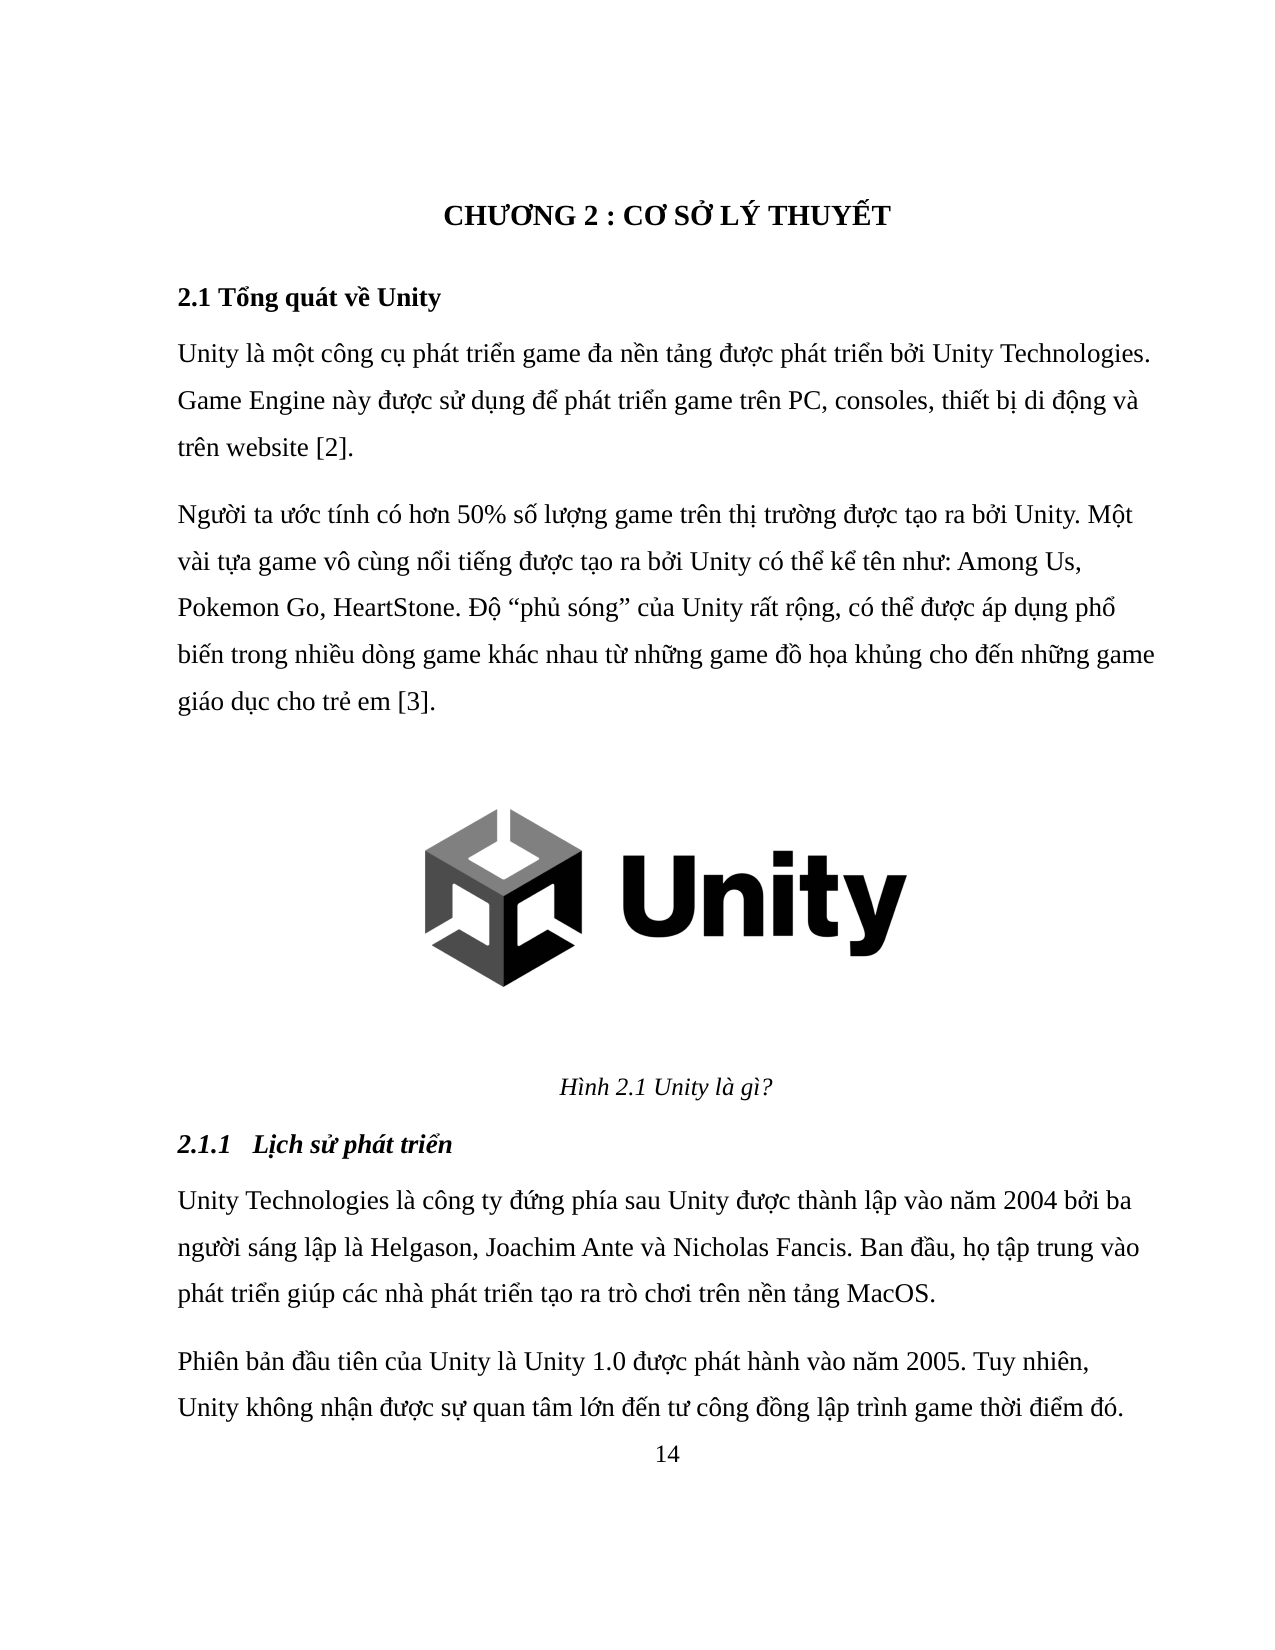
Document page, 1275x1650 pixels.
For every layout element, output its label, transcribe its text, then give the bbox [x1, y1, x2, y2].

text Unity Technologies là công ty đứng phía sau Unity được thành lập vào năm 2004 bởi ba người sáng lập là Helgason, Joachim Ante và Nicholas Fancis. Ban đầu, họ tập trung vào phát triển giúp các nhà phát triển tạo ra trò chơi trên nền tảng MacOS. [177, 1184, 1157, 1308]
text Unity là một công cụ phát triển game đa nền tảng được phát triển bởi Unity Technologies. Game Engine này được sử dụng để phát triển game trên PC, consoles, thiết bị di động và trên website . [177, 337, 1157, 462]
picture [407, 752, 927, 1045]
text Phiên bản đầu tiên của Unity là Unity 1.0 được phát hành vào năm 2005. Tuy nhiên, Unity không nhận được sự quan tâm lớn đến tư công đồng lập trình game thời điểm đó. [177, 1345, 1157, 1423]
subtitle Tổng quát về Unity [177, 281, 1157, 312]
subtitle Lịch sử phát triển [177, 1128, 1157, 1159]
subtitle : CƠ SỞ LÝ THUYẾT [177, 198, 1157, 231]
text Người ta ước tính có hơn 50% số lượng game trên thị trường được tạo ra bởi Unity. Một vài tựa game vô cùng nổi tiếng được tạo ra bởi Unity có thể kể tên như: Among Us, Pokemon Go, HeartStone. Độ “phủ sóng” của Unity rất rộng, có thể được áp dụng phổ biến trong nhiều dòng game khác nhau từ những game đồ họa khủng cho đến những game giáo dục cho trẻ em . [177, 498, 1157, 716]
